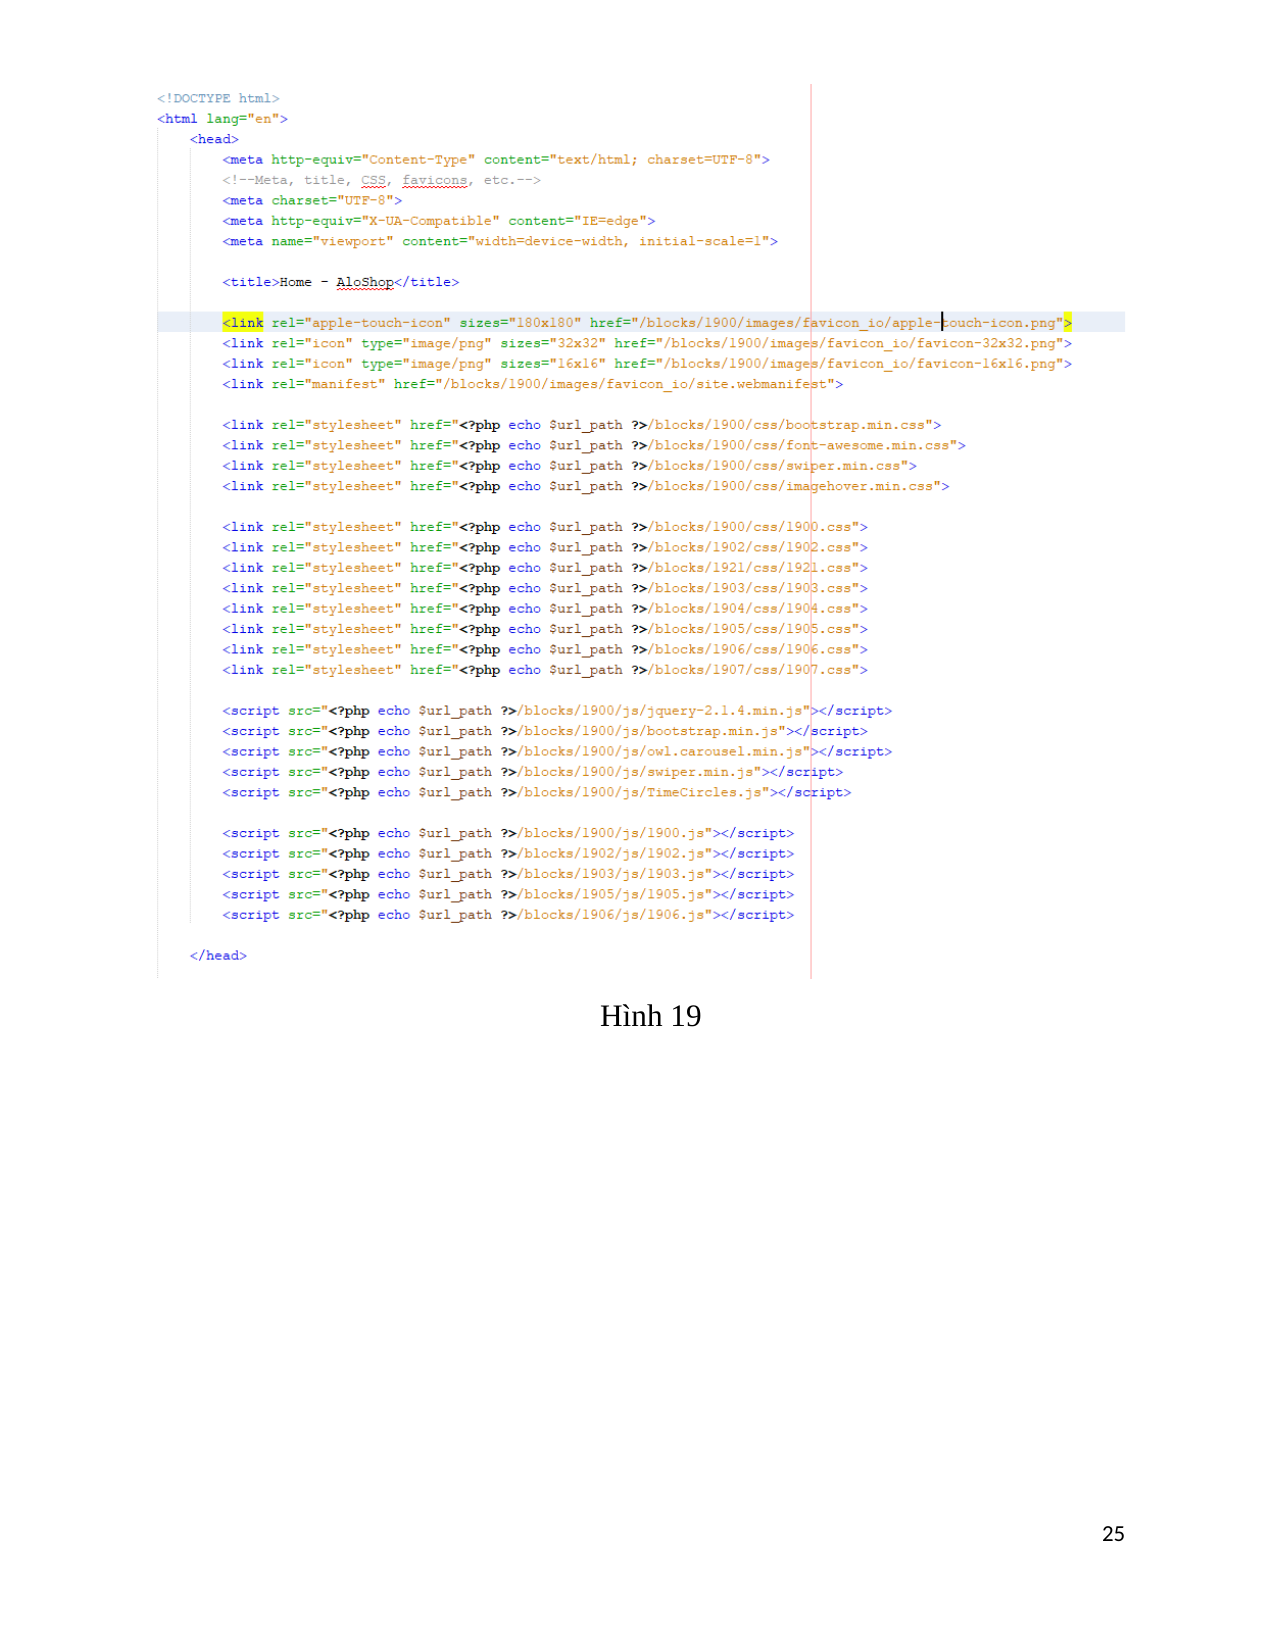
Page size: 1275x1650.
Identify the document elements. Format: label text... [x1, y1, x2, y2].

picture [150, 84, 1125, 979]
list Hình 19 [262, 998, 1125, 1034]
